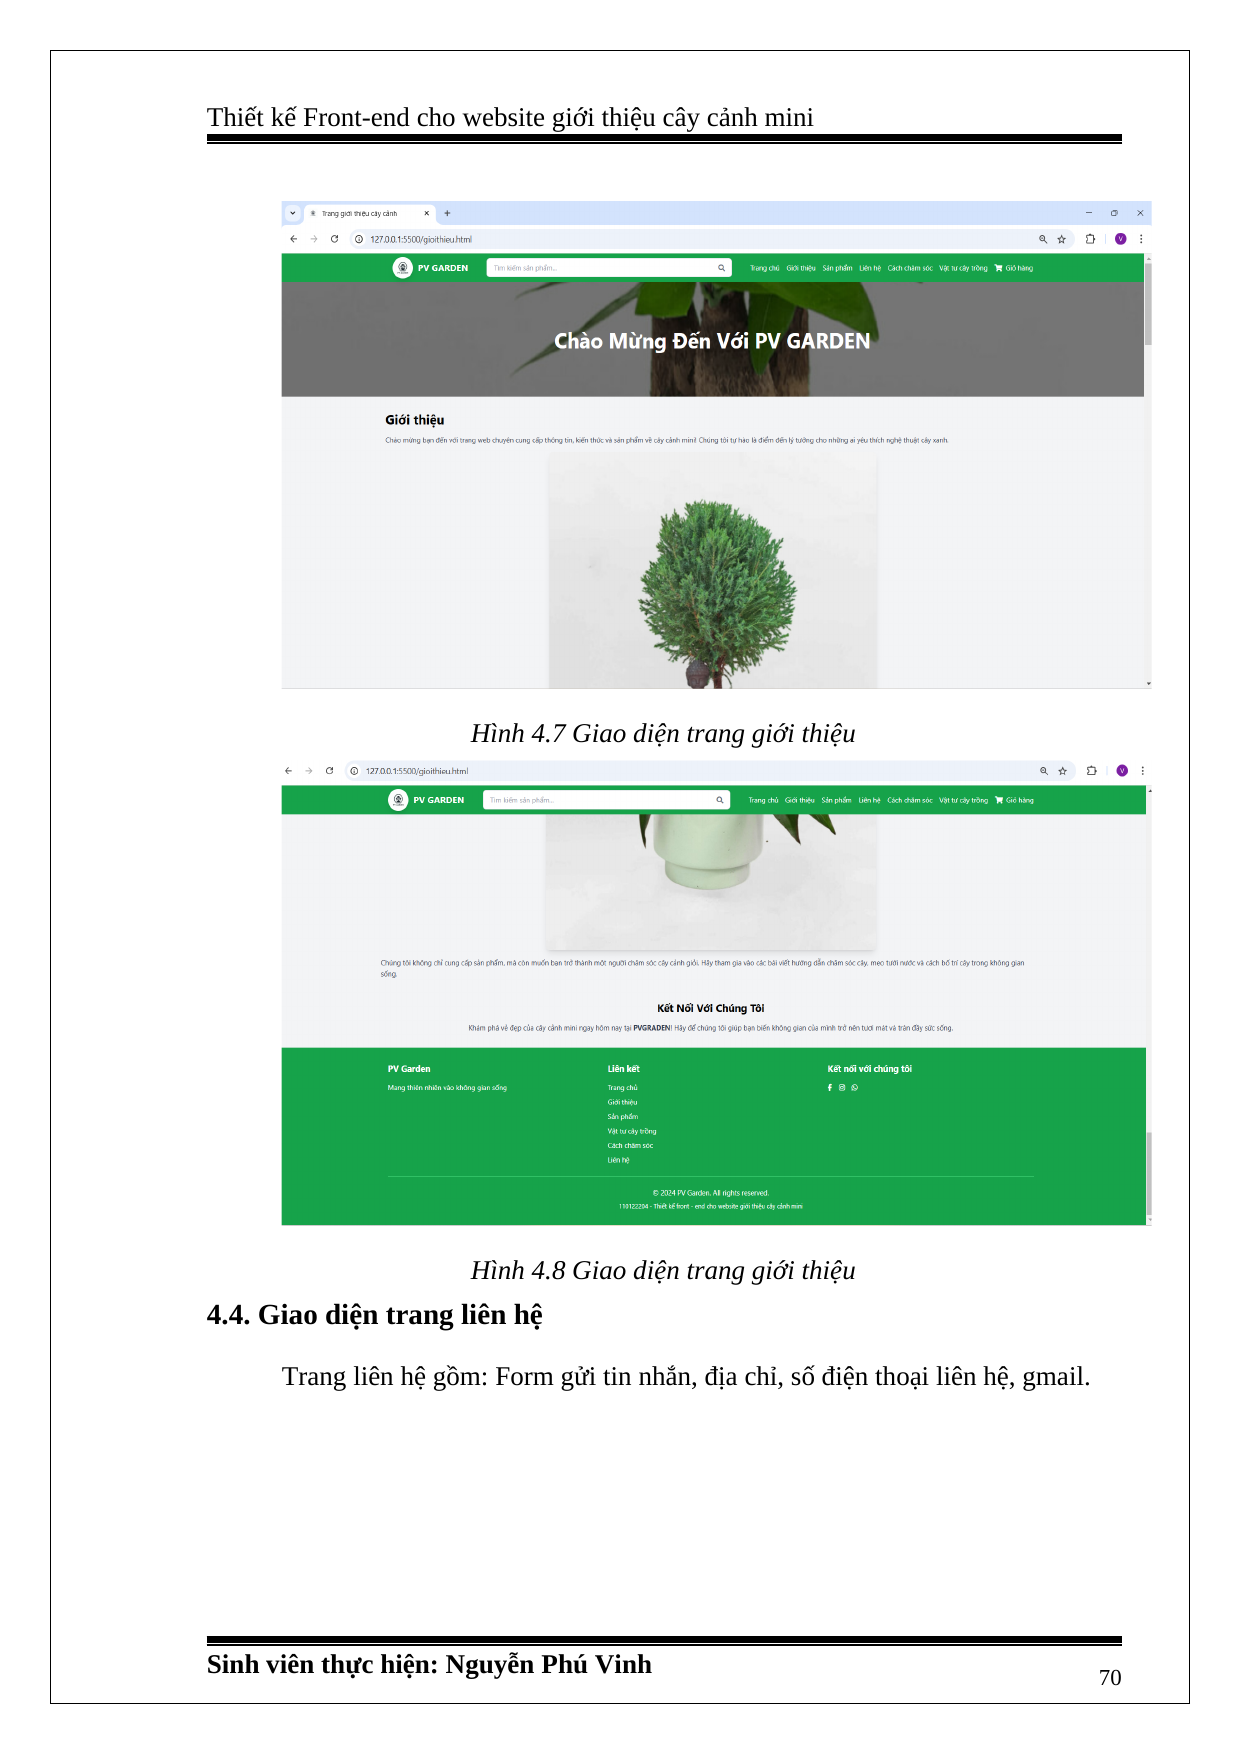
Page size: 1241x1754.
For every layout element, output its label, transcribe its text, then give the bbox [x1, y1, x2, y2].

picture [281, 201, 1152, 689]
subtitle Giao diện trang liên hệ [207, 1297, 1122, 1331]
picture [281, 760, 1152, 1226]
text Hình 4.8 Giao diện trang giới thiệu [207, 1254, 1122, 1285]
text Hình 4.7 Giao diện trang giới thiệu [207, 717, 1122, 748]
text Trang liên hệ gồm: Form gửi tin nhắn, địa chỉ, số điện thoại liên hệ, gmail. [207, 1360, 1122, 1391]
